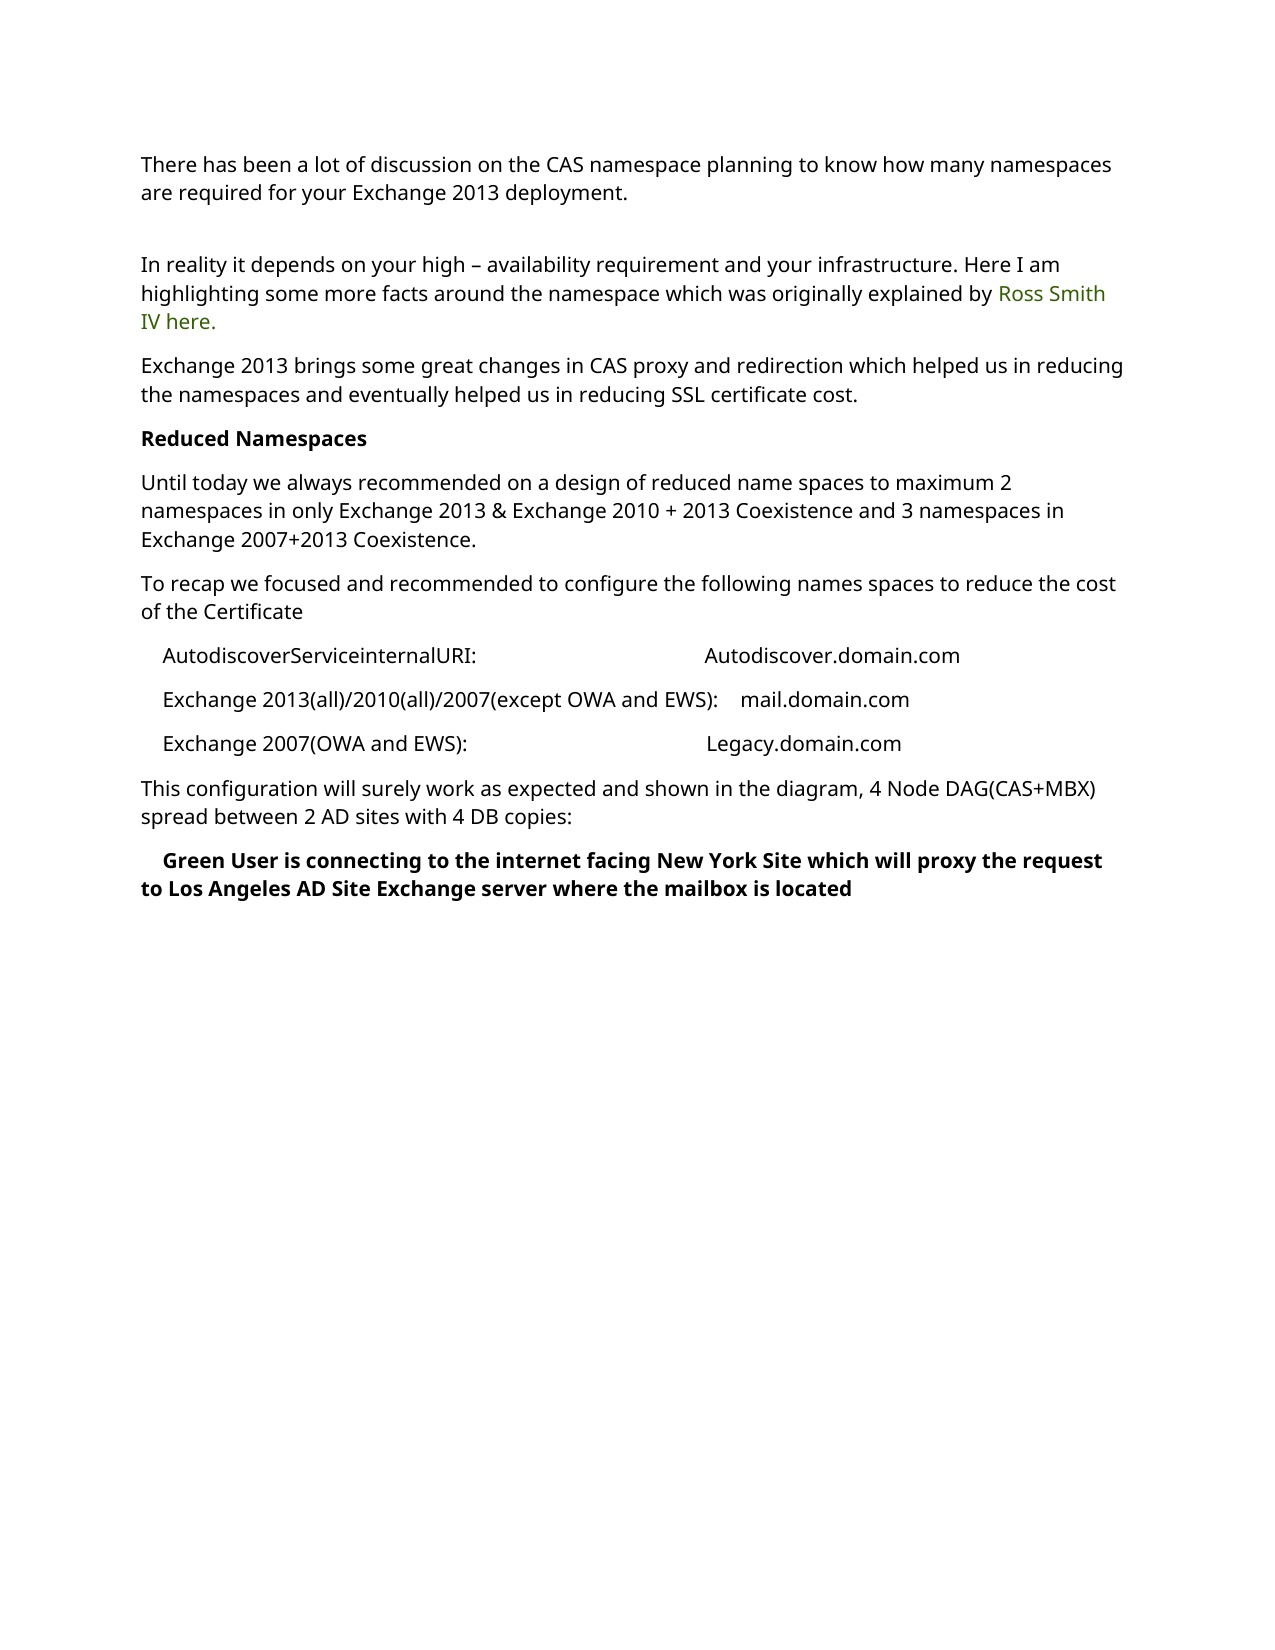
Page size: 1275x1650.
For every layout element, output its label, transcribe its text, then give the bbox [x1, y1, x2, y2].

text To recap we focused and recommended to configure the following names spaces to reduce the cost of the Certificate [141, 569, 1125, 626]
text This configuration will surely work as expected and shown in the diagram, 4 Node DAG(CAS+MBX) spread between 2 AD sites with 4 DB copies: [141, 774, 1125, 831]
text There has been a lot of discussion on the CAS namespace planning to know how many namespaces are required for your Exchange 2013 deployment. [141, 150, 1125, 235]
text Exchange 2007(OWA and EWS): Legacy.domain.com [141, 729, 1125, 758]
text Green User is connecting to the internet facing New York Site which will proxy the request to Los Angeles AD Site Exchange server where the mailbox is located [141, 846, 1125, 903]
text Exchange 2013(all)/2010(all)/2007(except OWA and EWS): mail.domain.com [141, 686, 1125, 714]
text Reduced Namespaces [141, 424, 1125, 452]
text AutodiscoverServiceinternalURI: Autodiscover.domain.com [141, 641, 1125, 670]
text Until today we always recommended on a design of reduced name spaces to maximum 2 namespaces in only Exchange 2013 & Exchange 2010 + 2013 Coexistence and 3 namespaces in Exchange 2007+2013 Coexistence. [141, 468, 1125, 553]
text Exchange 2013 brings some great changes in CAS proxy and redirection which helped us in reducing the namespaces and eventually helped us in reducing SSL certificate cost. [141, 351, 1125, 408]
text In reality it depends on your high – availability requirement and your infrastructure. Here I am highlighting some more facts around the namespace which was originally explained by Ross Smith IV here. [141, 251, 1125, 336]
